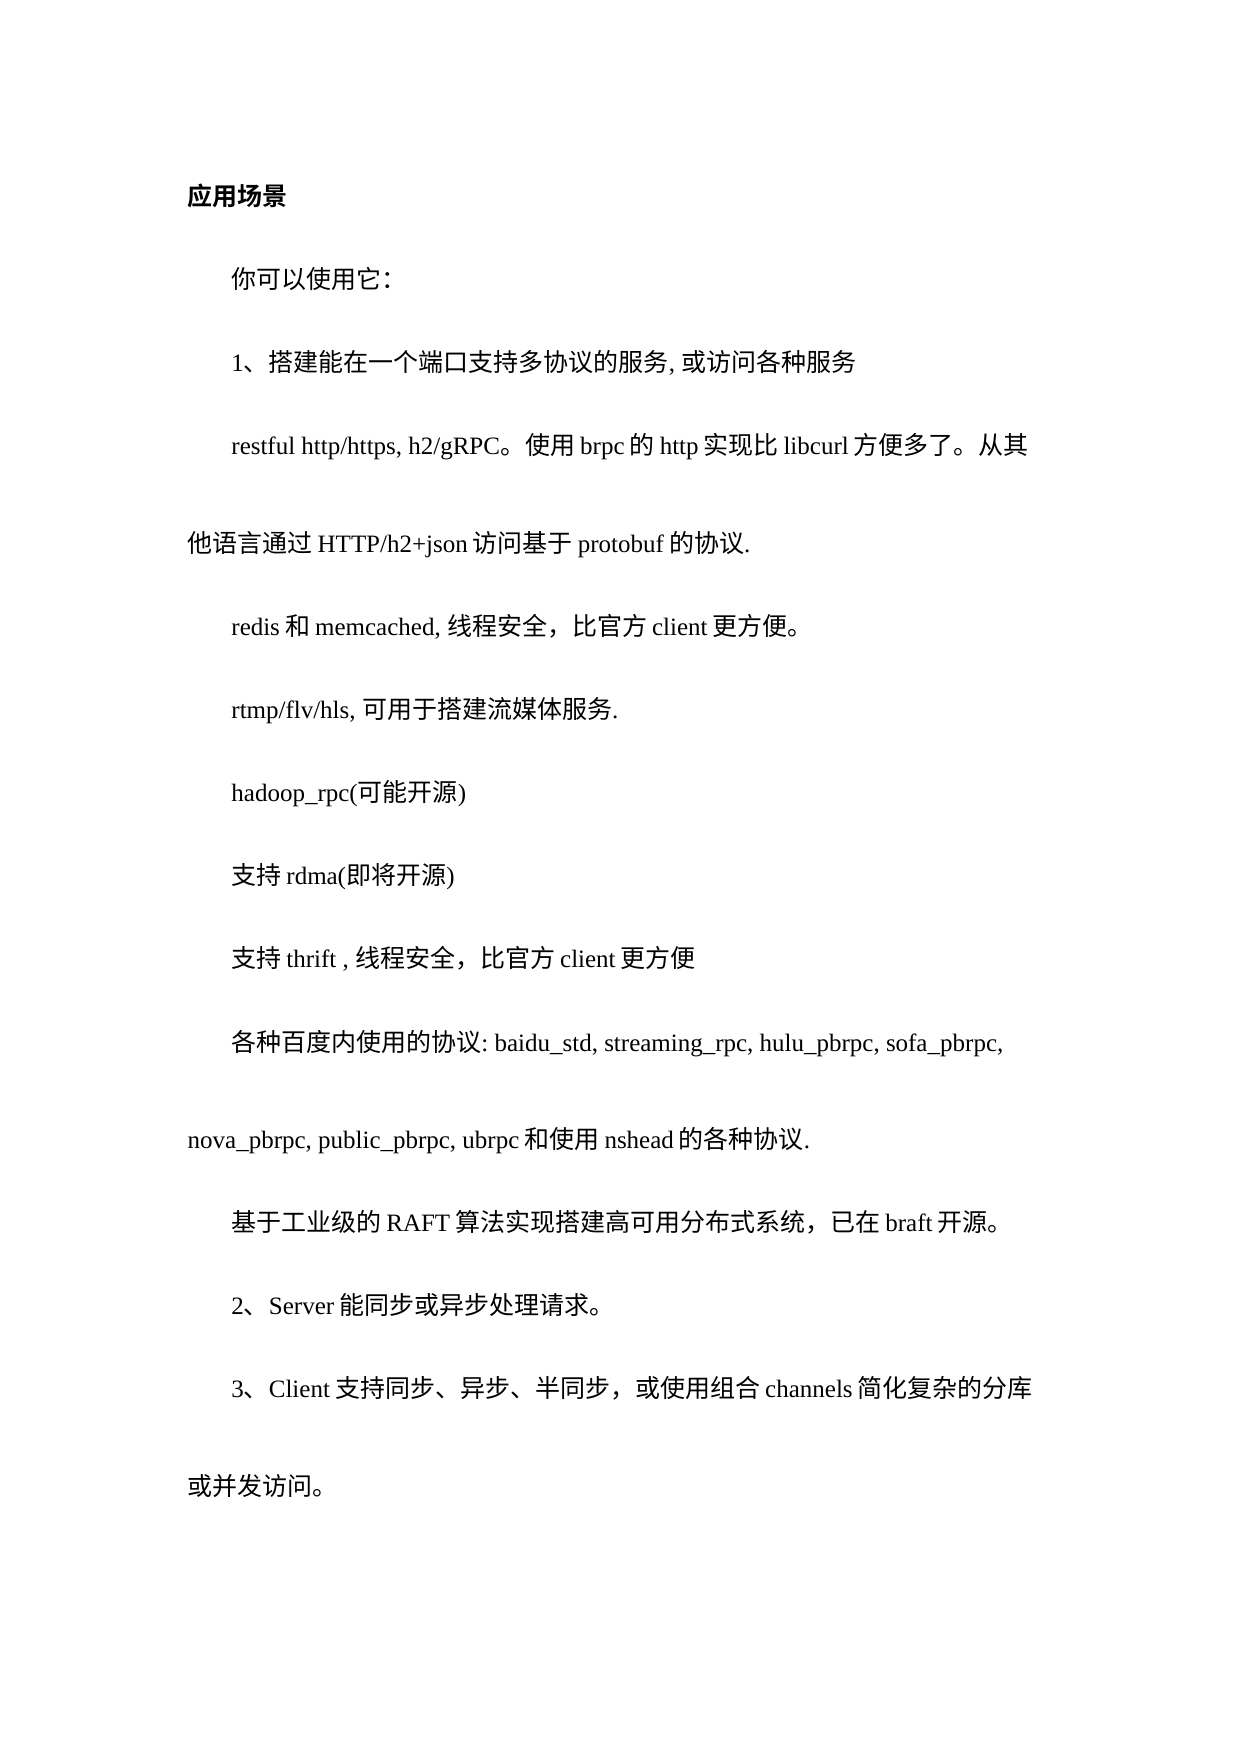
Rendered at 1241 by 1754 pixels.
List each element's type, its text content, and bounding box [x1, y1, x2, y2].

text 1、搭建能在一个端口支持多协议的服务, 或访问各种服务 [187, 328, 1053, 393]
text 支持rdma(即将开源) [187, 841, 1053, 906]
text rtmp/flv/hls, 可用于搭建流媒体服务. [187, 675, 1053, 740]
text 3、Client支持同步、异步、半同步，或使用组合channels简化复杂的分库或并发访问。 [187, 1354, 1053, 1517]
subtitle 应用场景 [187, 162, 1053, 227]
text 支持thrift , 线程安全，比官方client更方便 [187, 924, 1053, 989]
text 各种百度内使用的协议: baidu_std, streaming_rpc, hulu_pbrpc, sofa_pbrpc, nova_pbrpc, public_pbrpc, ubrpc和使用nshead的各种协议. [187, 1008, 1053, 1170]
text restful http/https, h2/gRPC。使用brpc的http实现比libcurl方便多了。从其他语言通过HTTP/h2+json访问基于protobuf的协议. [187, 411, 1053, 574]
text 基于工业级的RAFT算法实现搭建高可用分布式系统，已在braft开源。 [187, 1188, 1053, 1253]
text redis和memcached, 线程安全，比官方client更方便。 [187, 592, 1053, 657]
text 你可以使用它： [187, 245, 1053, 310]
text 2、Server能同步或异步处理请求。 [187, 1271, 1053, 1336]
text hadoop_rpc(可能开源) [187, 758, 1053, 823]
